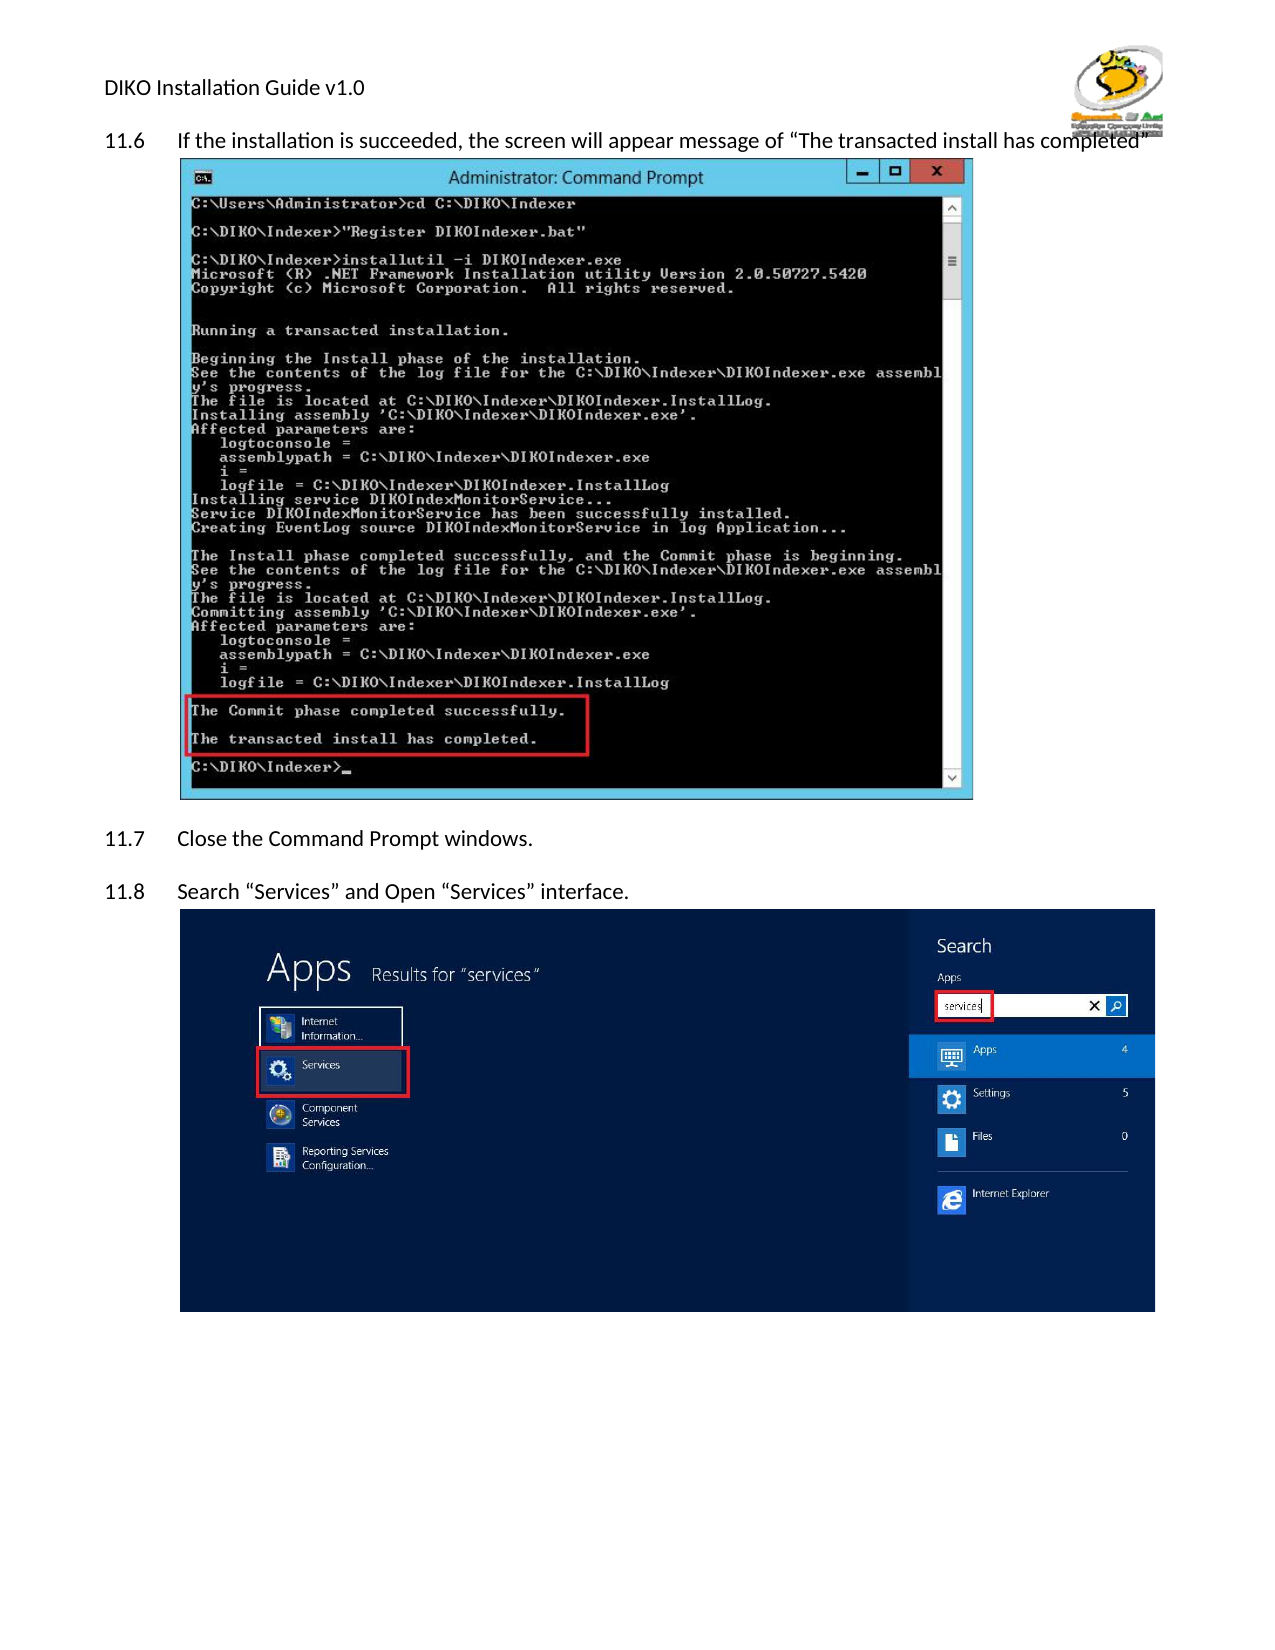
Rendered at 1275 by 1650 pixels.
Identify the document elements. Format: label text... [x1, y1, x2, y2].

picture [1068, 42, 1163, 137]
text 11.7 Close the Command Prompt windows. [104, 824, 1154, 852]
text 11.8 Search “Services” and Open “Services” interface. [104, 877, 1154, 905]
text 11.6 If the installation is succeeded, the screen will appear message of “The transacted install has completed” [104, 126, 1154, 154]
picture [180, 909, 1155, 1312]
picture [180, 158, 974, 800]
text DIKO Installation Guide v1.0 [104, 73, 1154, 101]
